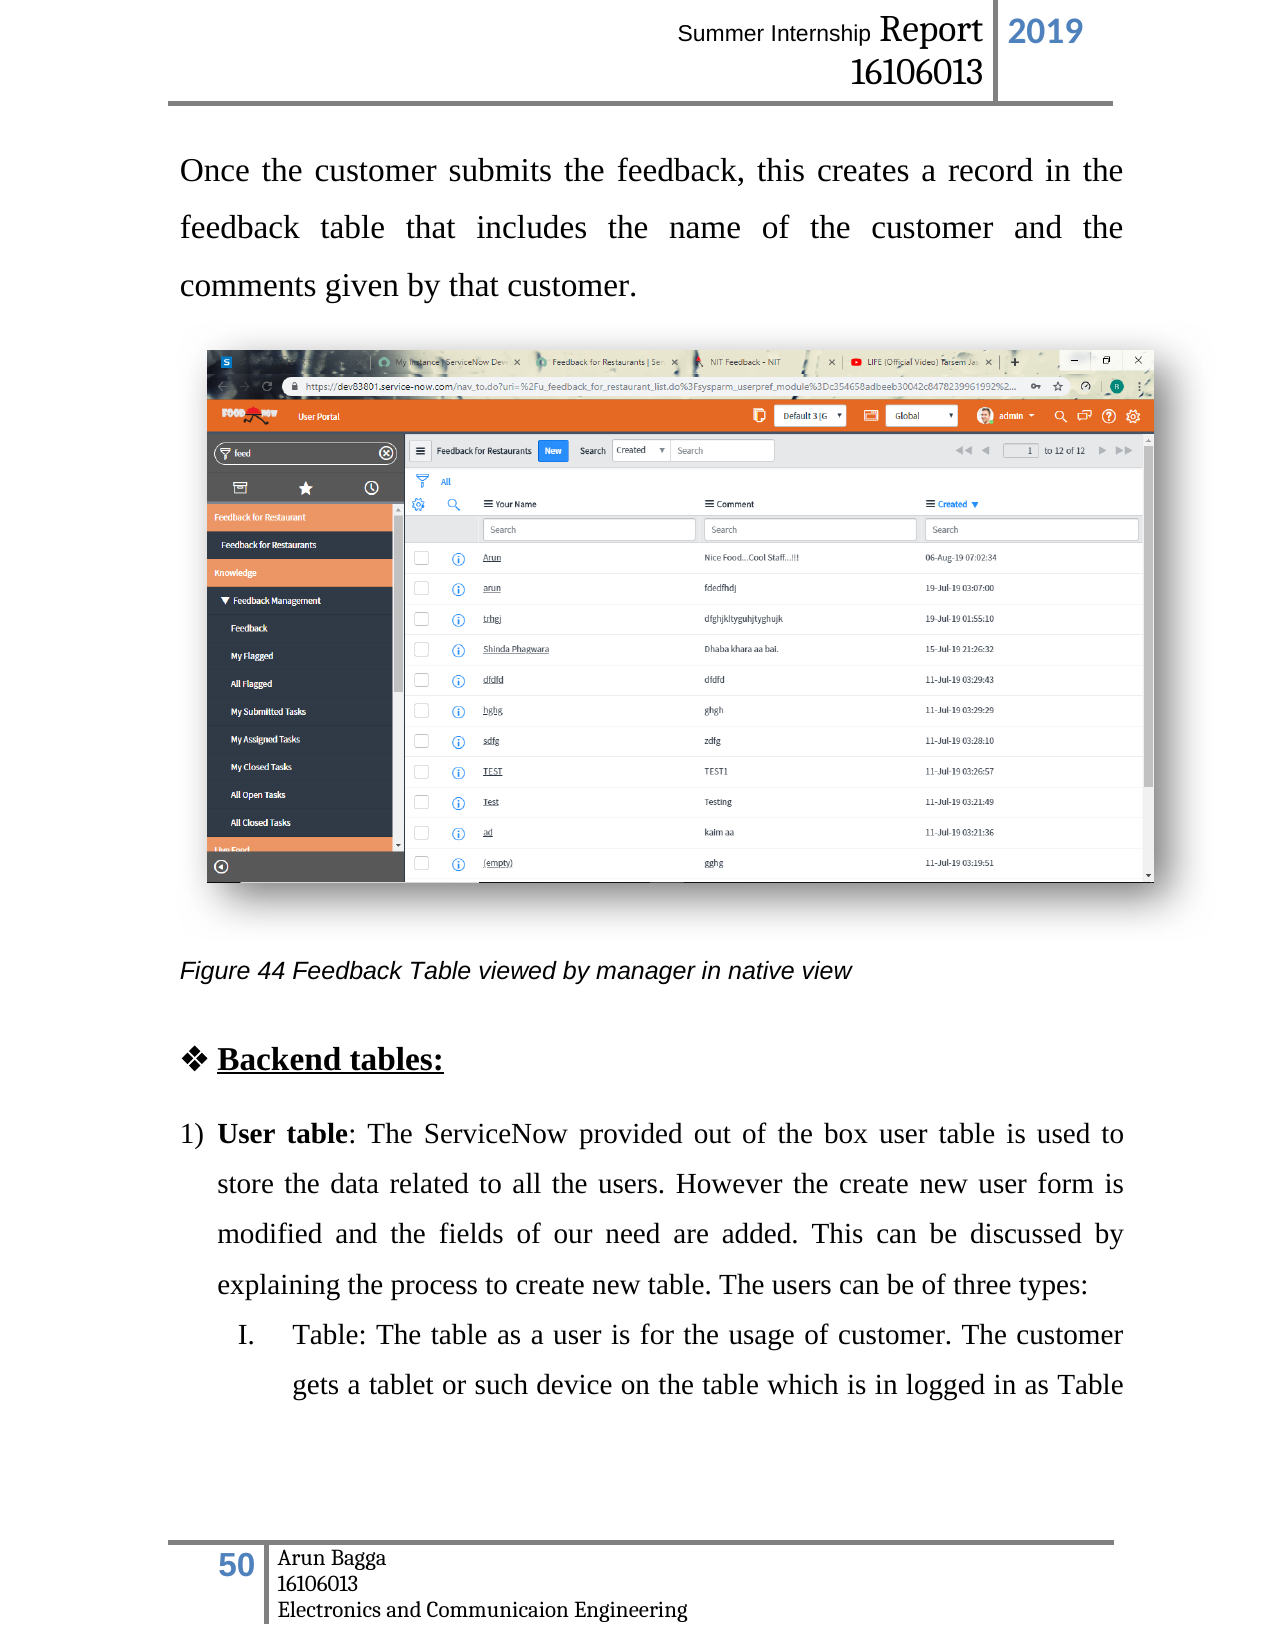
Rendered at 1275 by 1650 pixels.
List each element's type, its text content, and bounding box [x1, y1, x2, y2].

text Once the customer submits the feedback, this creates a record in the feedback table that includes the name of the customer and the comments given by that customer. [179, 150, 1125, 303]
list Backend tables: [179, 1039, 1125, 1077]
picture [207, 350, 1154, 883]
text Figure 44 Feedback Table viewed by manager in native view [179, 956, 1125, 984]
list User table: The ServiceNow provided out of the box user table is used to store the data related to all the users. However the create new user form is modified and the fields of our need are added. This can be discussed by explaining the process to create new table. The users can be of three types: [179, 1116, 1125, 1300]
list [254, 1317, 1125, 1401]
